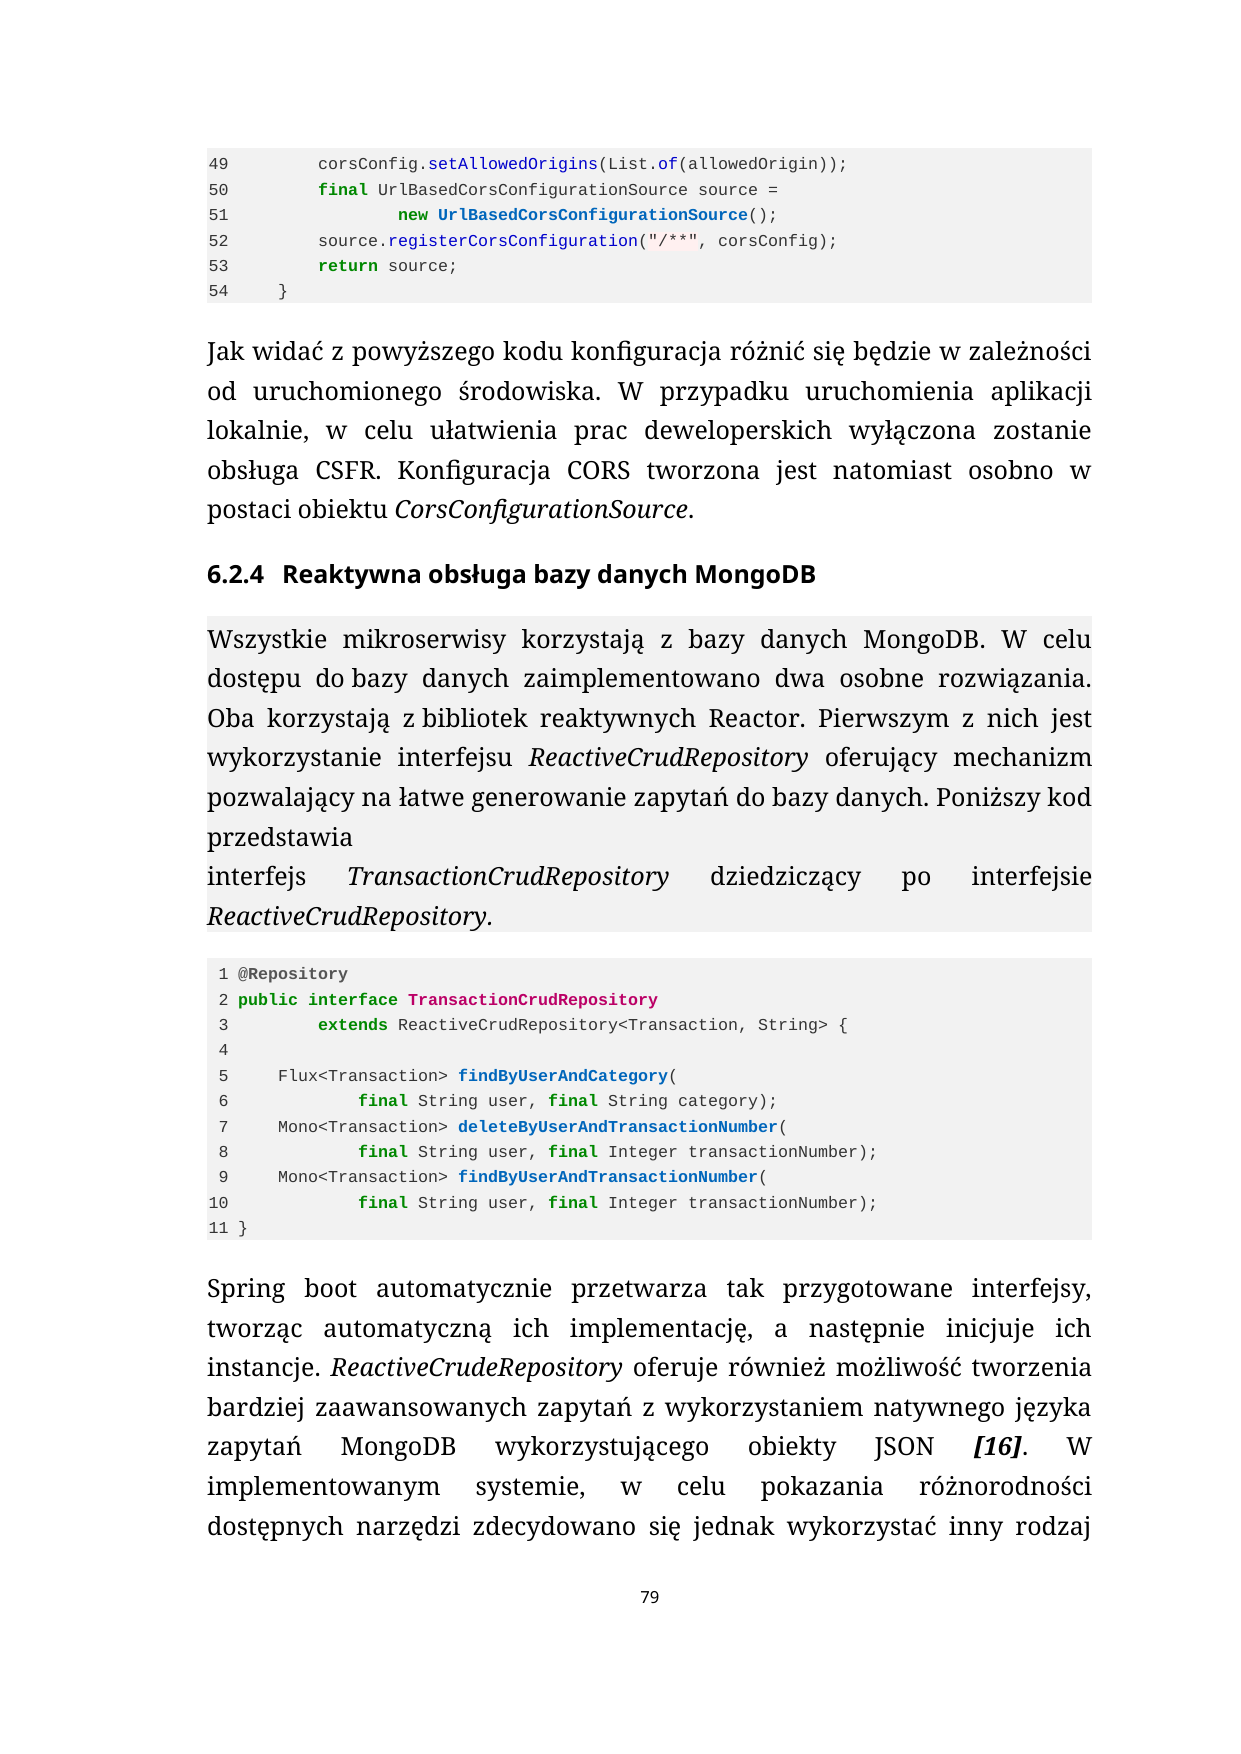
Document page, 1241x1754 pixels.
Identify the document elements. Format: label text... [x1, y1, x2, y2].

list Wszystkie mikroserwisy korzystają z bazy danych MongoDB. W celu dostępu do bazy danych zaimplementowano dwa osobne rozwiązania. Oba korzystają z bibliotek reaktywnych Reactor. Pierwszym z nich jest wykorzystanie interfejsu ReactiveCrudRepository oferujący mechanizm pozwalający na łatwe generowanie zapytań do bazy danych. Poniższy kod przedstawia interfejs TransactionCrudRepository dziedziczący po interfejsie ReactiveCrudRepository. [207, 616, 1092, 932]
text Jak widać z powyższego kodu konfiguracja różnić się będzie w zależności od uruchomionego środowiska. W przypadku uruchomienia aplikacji lokalnie, w celu ułatwienia prac deweloperskich wyłączona zostanie obsługa CSFR. Konfiguracja CORS tworzona jest natomiast osobno w postaci obiektu CorsConfigurationSource. [207, 328, 1092, 526]
subtitle Reaktywna obsługa bazy danych MongoDB [207, 551, 1092, 591]
